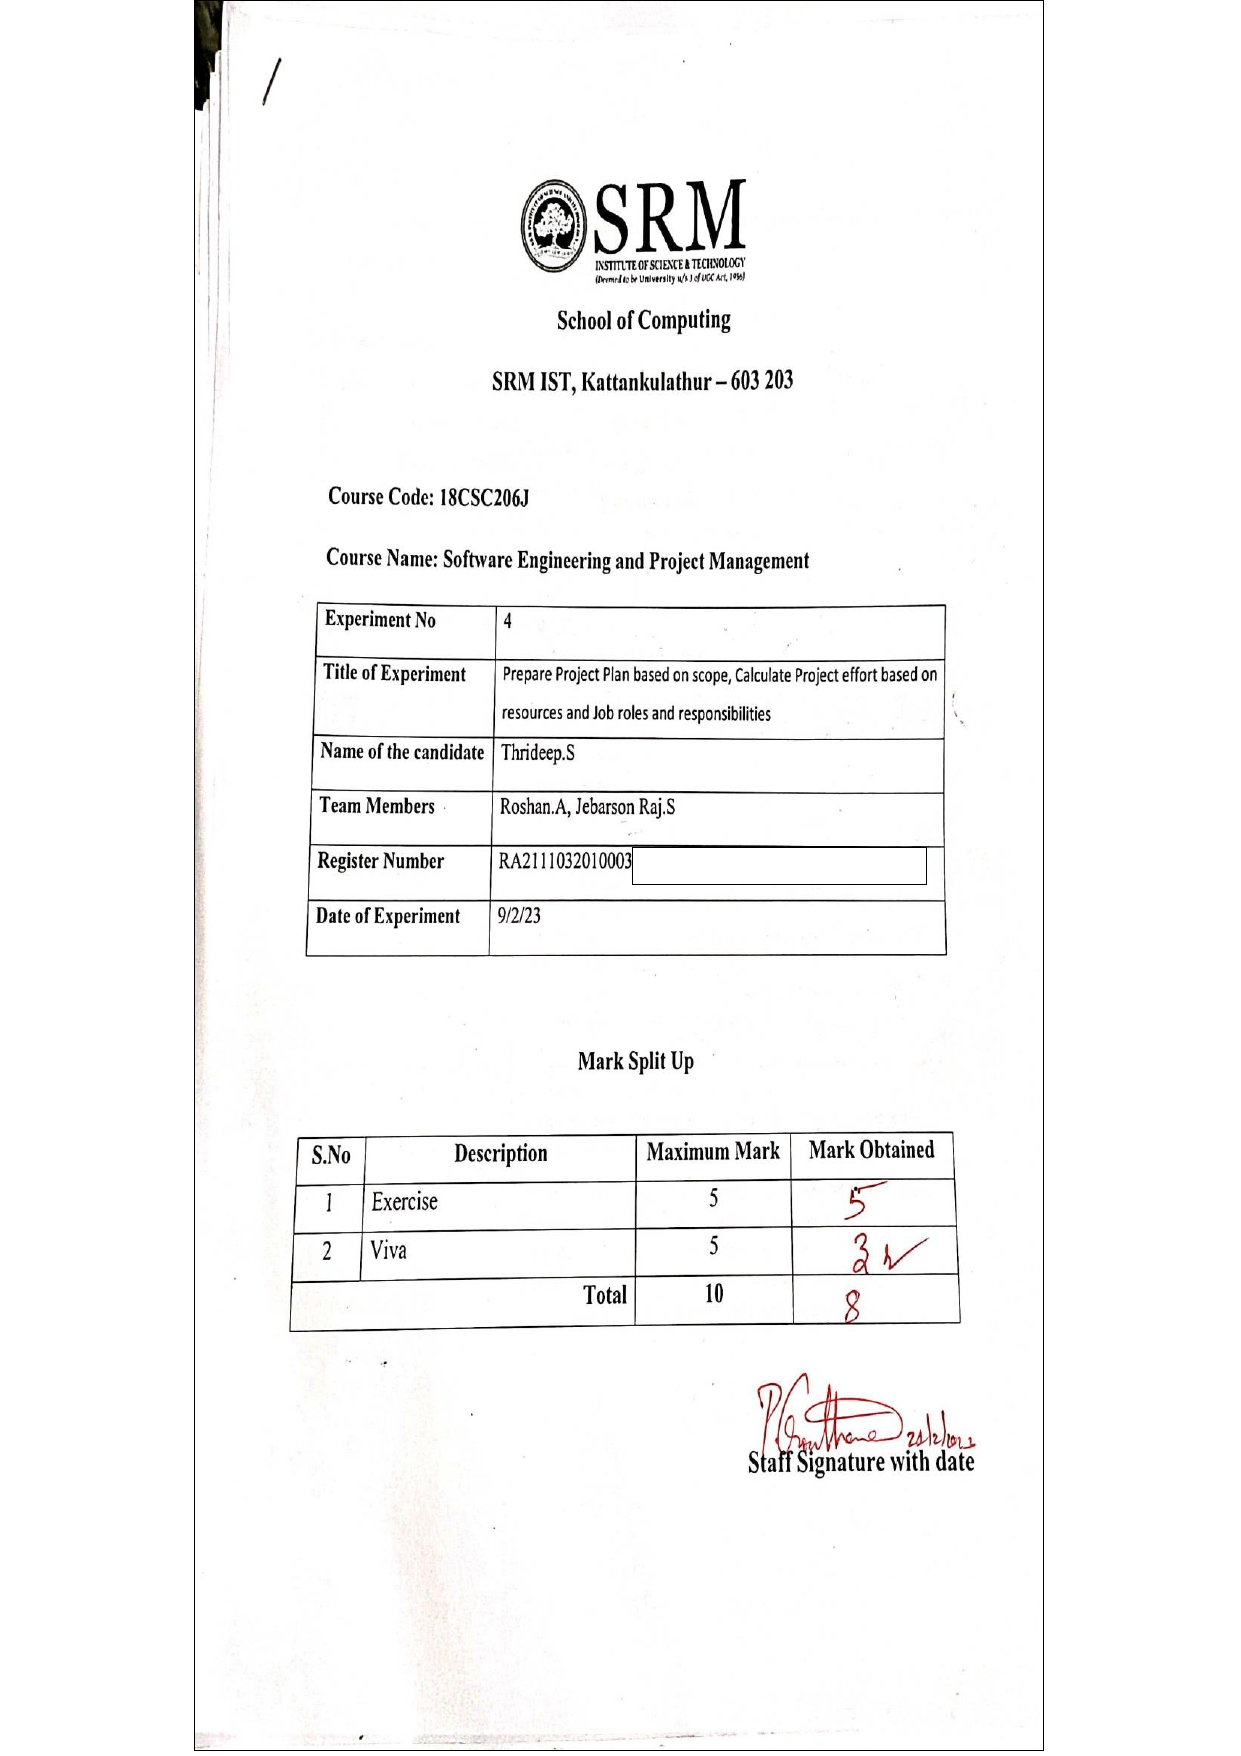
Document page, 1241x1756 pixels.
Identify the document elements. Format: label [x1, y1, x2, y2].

picture [195, 1, 1043, 1750]
